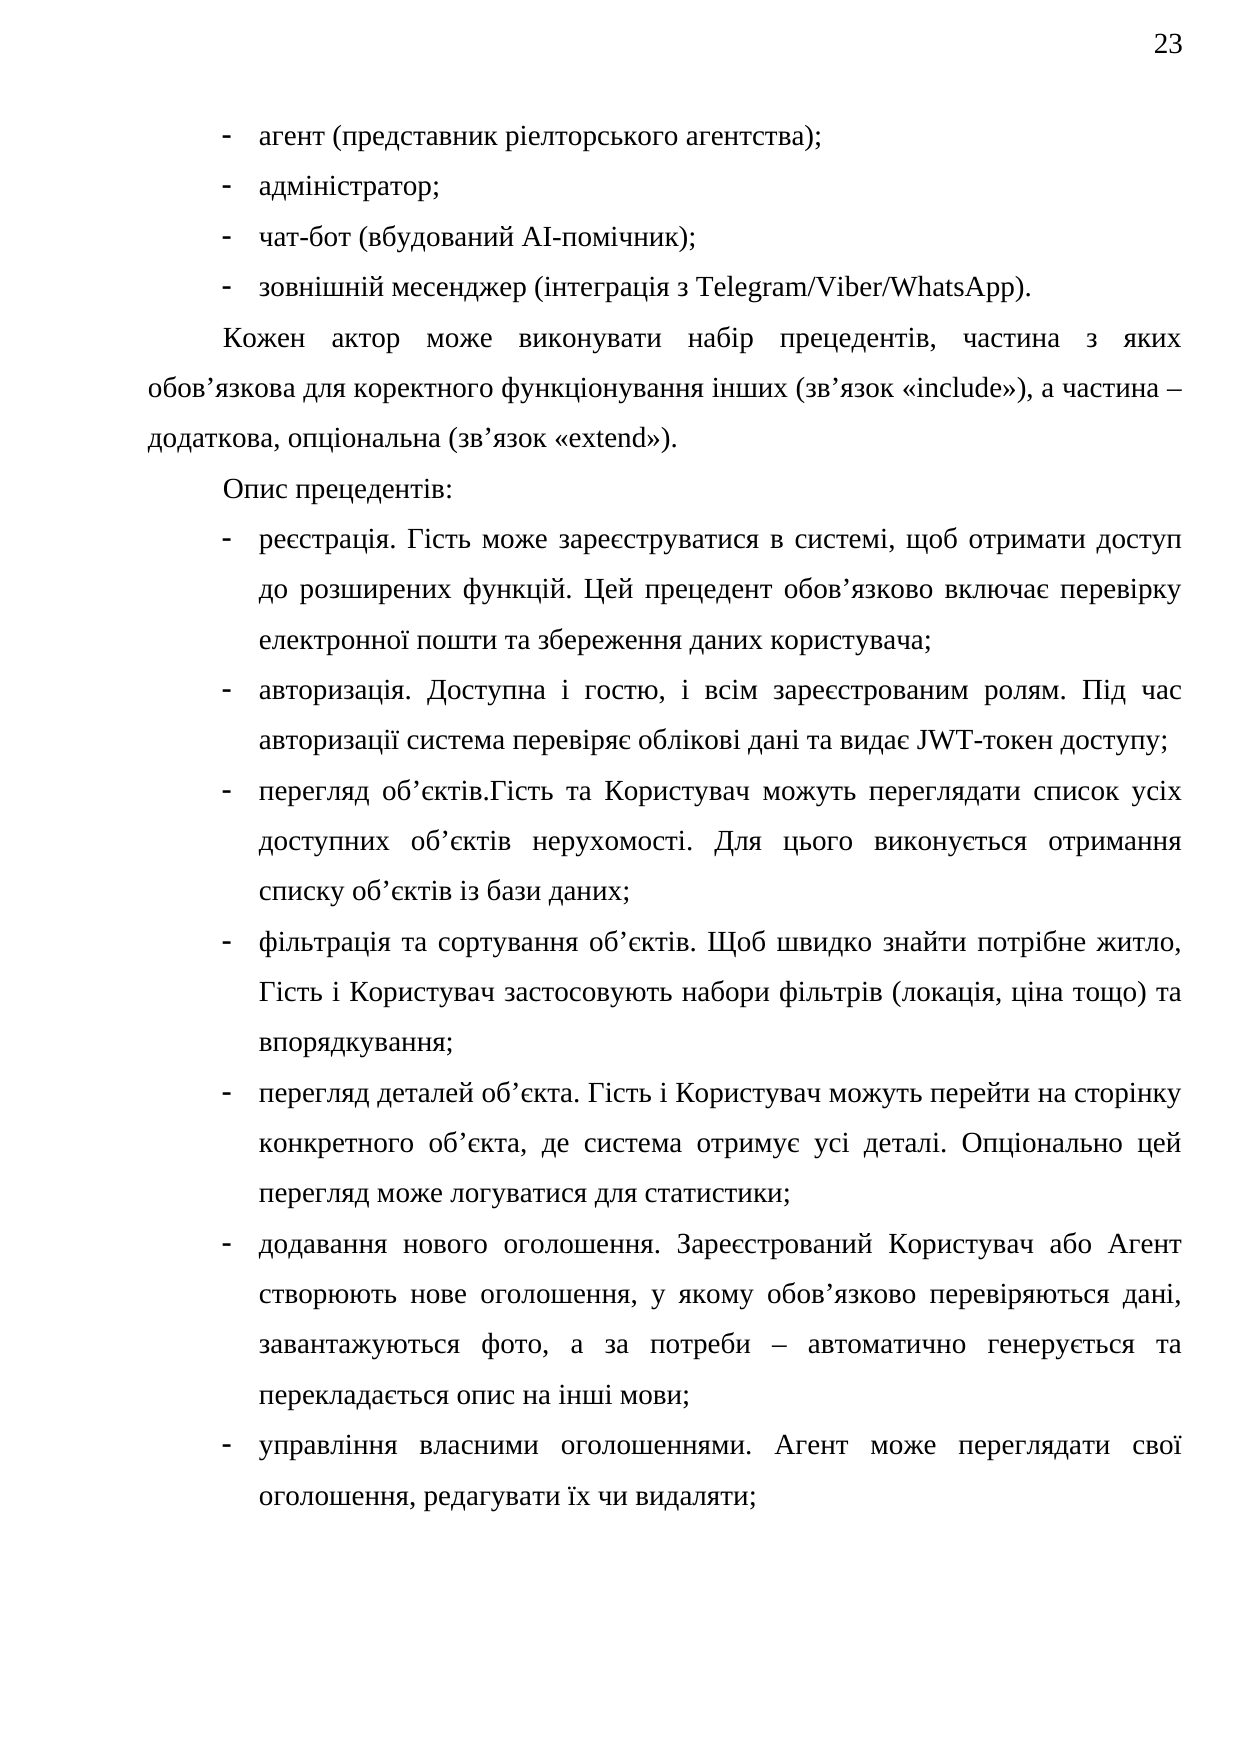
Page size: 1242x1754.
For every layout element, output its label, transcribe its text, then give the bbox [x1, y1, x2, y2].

list перегляд деталей об’єкта. Гість і Користувач можуть перейти на сторінку конкретного об’єкта, де система отримує усі деталі. Опціонально цей перегляд може логуватися для статистики; [222, 1075, 1183, 1209]
list зовнішній месенджер (інтеграція з Telegram/Viber/WhatsApp). [222, 269, 1183, 303]
text Кожен актор може виконувати набір прецедентів, частина з яких обов’язкова для коректного функціонування інших (зв’язок «include»), а частина – додаткова, опціональна (зв’язок «extend»). [148, 320, 1183, 454]
list перегляд об’єктів.Гість та Користувач можуть переглядати список усіх доступних об’єктів нерухомості. Для цього виконується отримання списку об’єктів із бази даних; [222, 773, 1183, 907]
list адміністратор; [222, 168, 1183, 202]
list реєстрація. Гість може зареєструватися в системі, щоб отримати доступ до розширених функцій. Цей прецедент обов’язково включає перевірку електронної пошти та збереження даних користувача; [222, 521, 1183, 655]
subtitle Опис прецедентів: [148, 471, 1183, 504]
list авторизація. Доступна і гостю, і всім зареєстрованим ролям. Під час авторизації система перевіряє облікові дані та видає JWT-токен доступу; [222, 672, 1183, 756]
list чат-бот (вбудований AI-помічник); [222, 219, 1183, 253]
list додавання нового оголошення. Зареєстрований Користувач або Агент створюють нове оголошення, у якому обов’язково перевіряються дані, завантажуються фото, а за потреби – автоматично генерується та перекладається опис на інші мови; [222, 1226, 1183, 1411]
list управління власними оголошеннями. Агент може переглядати свої оголошення, редагувати їх чи видаляти; [222, 1427, 1183, 1511]
list фільтрація та сортування об’єктів. Щоб швидко знайти потрібне житло, Гість і Користувач застосовують набори фільтрів (локація, ціна тощо) та впорядкування; [222, 924, 1183, 1058]
list агент (представник ріелторського агентства); [222, 118, 1183, 152]
